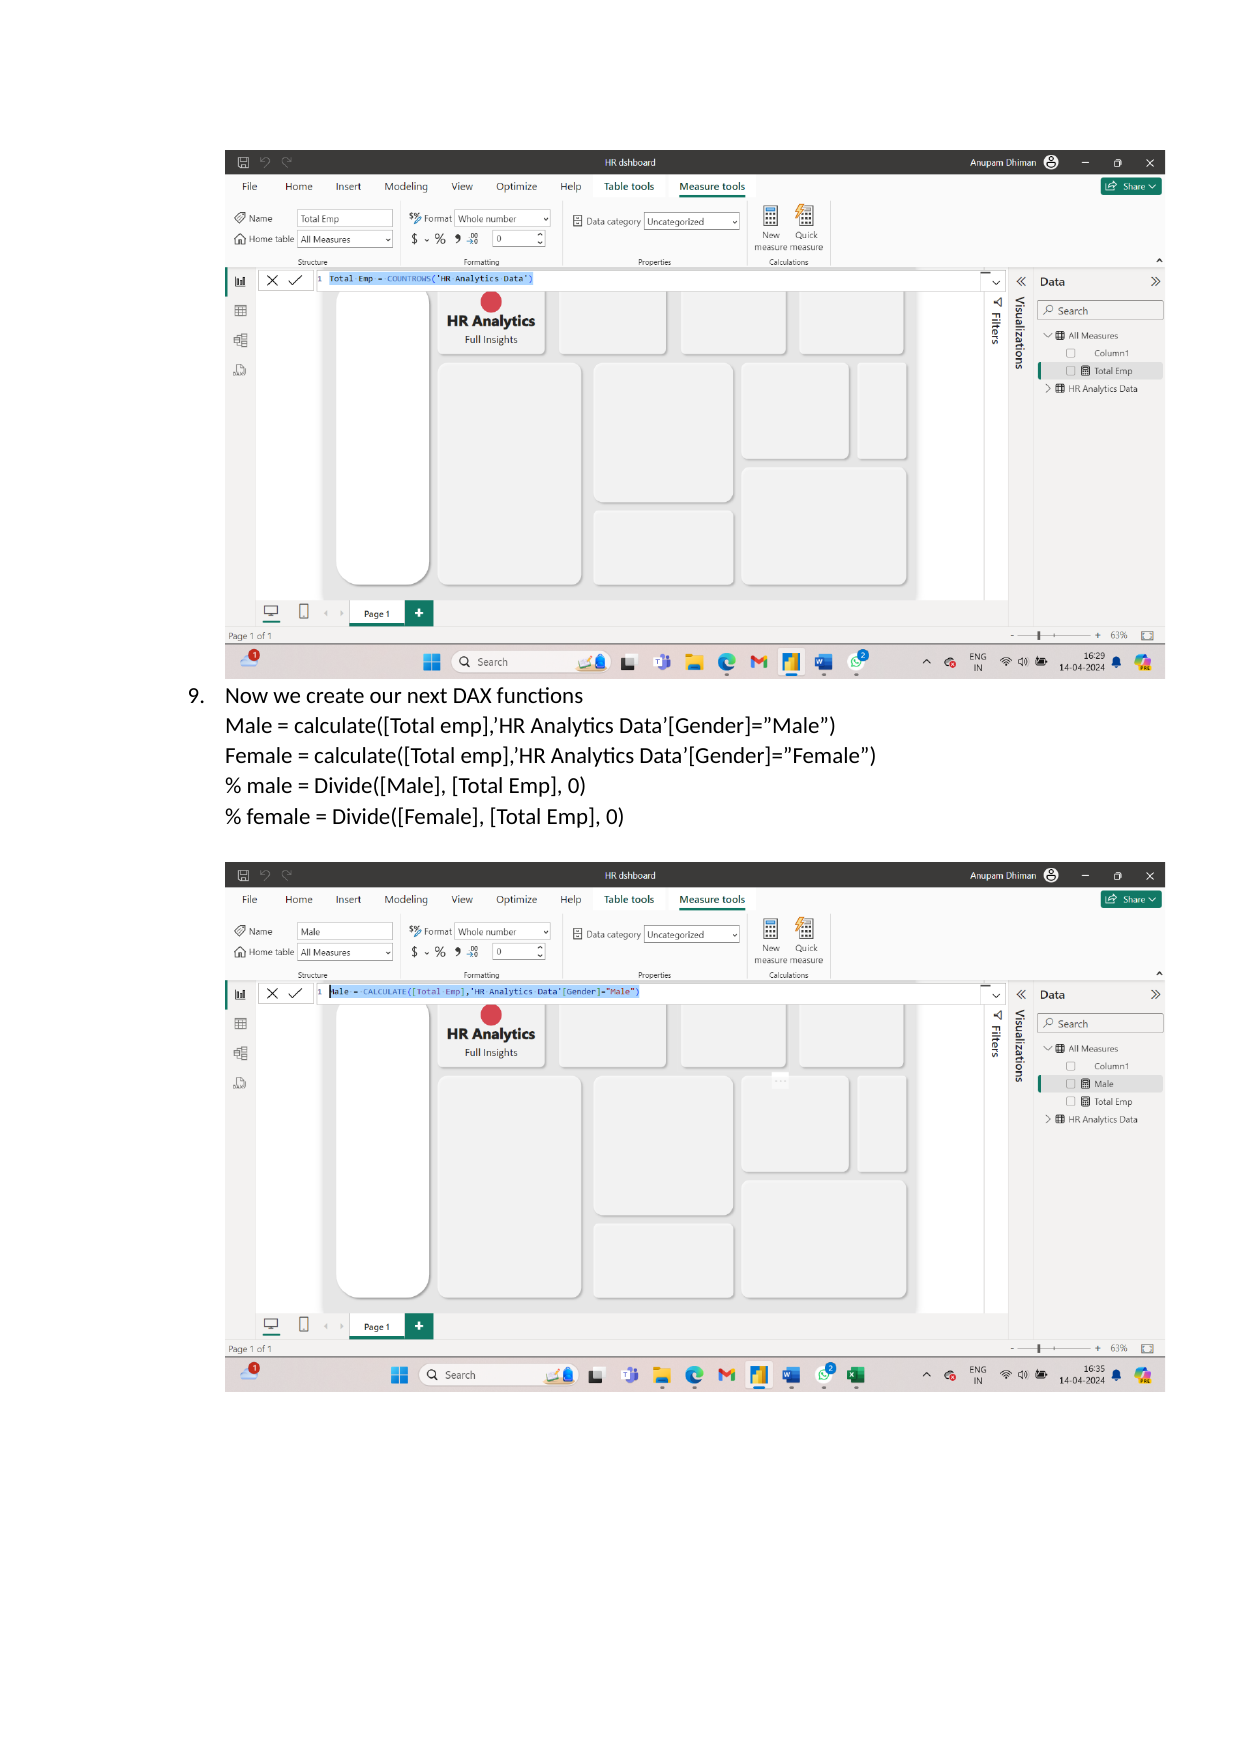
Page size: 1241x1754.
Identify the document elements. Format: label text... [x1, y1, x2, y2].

picture [225, 862, 1166, 1392]
list Male = calculate([Total emp],’HR Analytics Data’[Gender]=”Male”) [225, 711, 1090, 739]
list % female = Divide([Female], [Total Emp], 0) [225, 802, 1090, 830]
list Now we create our next DAX functions [187, 681, 1090, 709]
list % male = Divide([Male], [Total Emp], 0) [225, 772, 1090, 800]
list Female = calculate([Total emp],’HR Analytics Data’[Gender]=”Female”) [225, 741, 1090, 769]
picture [225, 150, 1166, 679]
